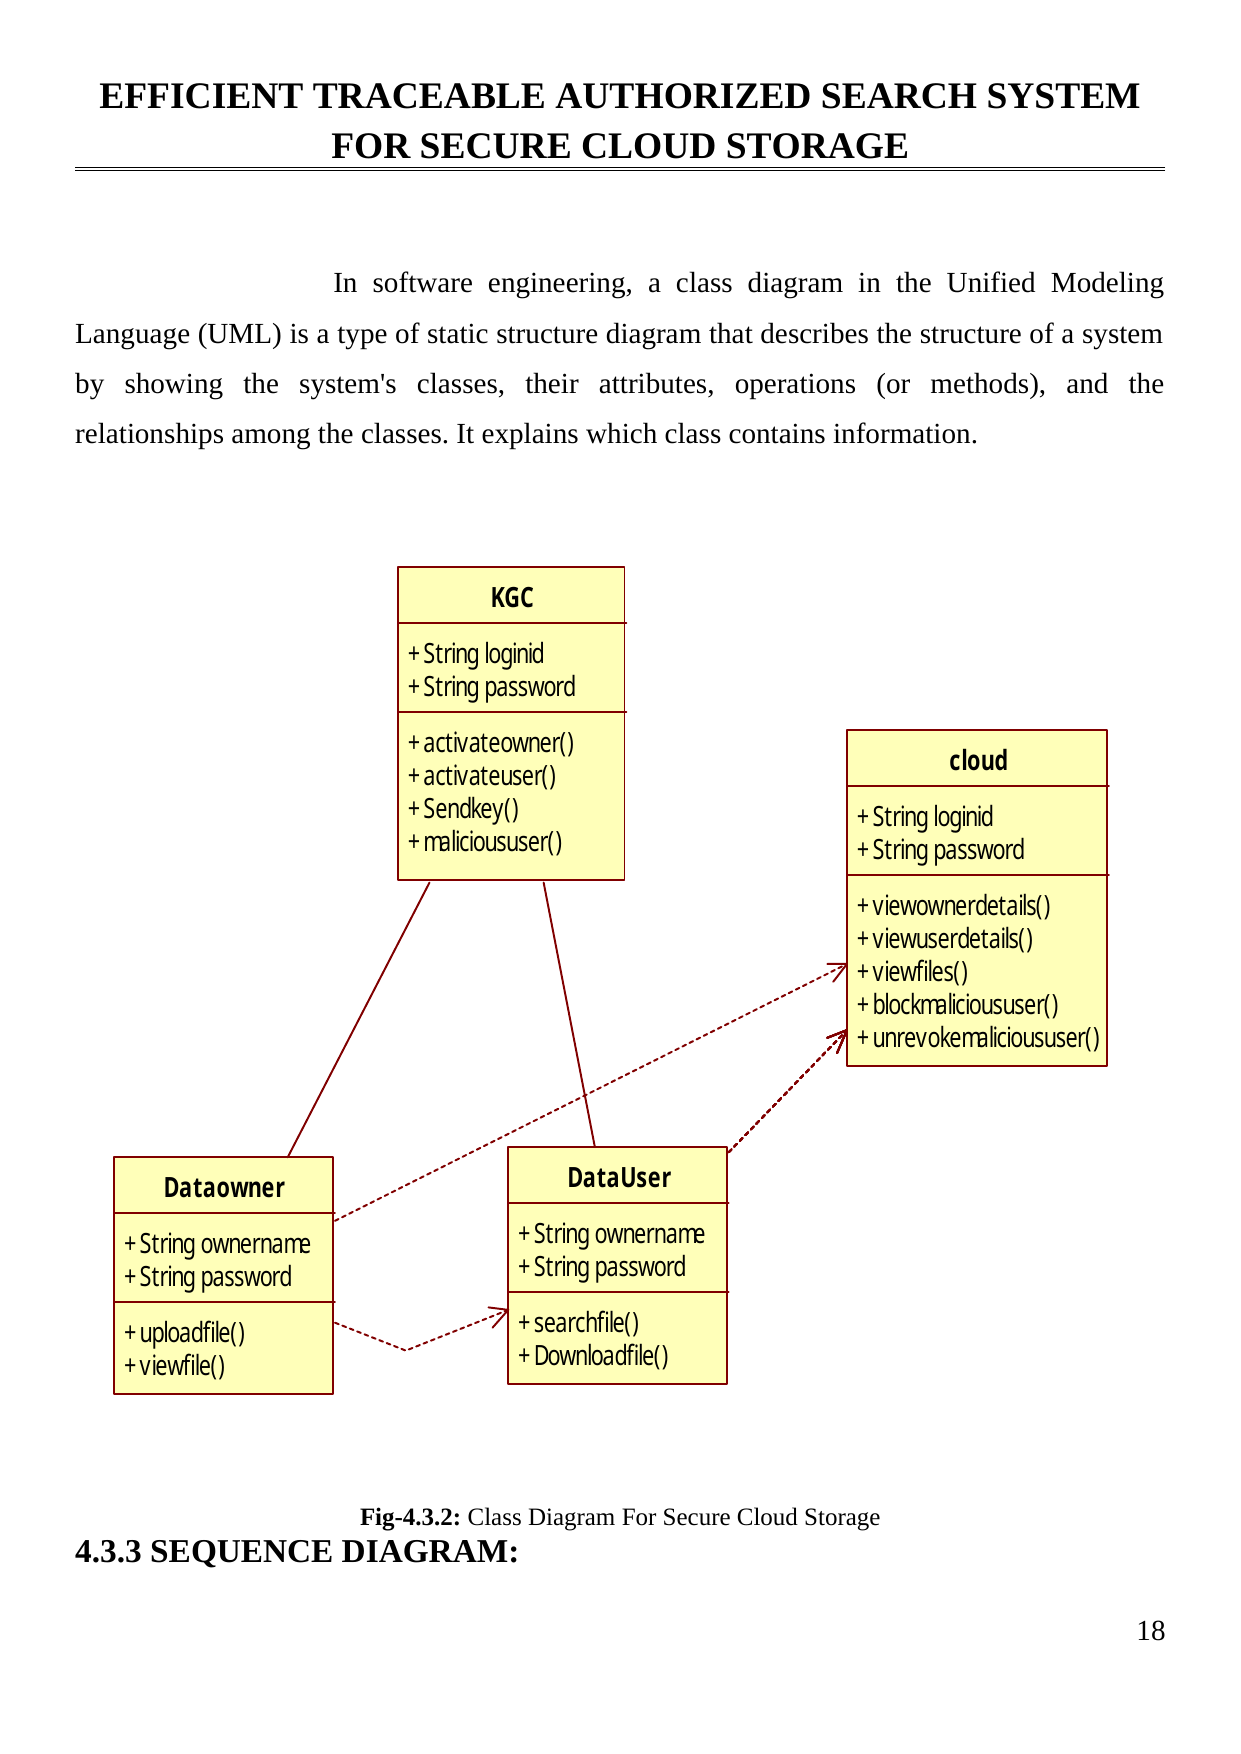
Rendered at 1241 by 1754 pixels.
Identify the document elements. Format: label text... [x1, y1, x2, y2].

text 4.3.3 SEQUENCE DIAGRAM: [75, 1531, 1165, 1569]
text In software engineering, a class diagram in the Unified Modeling Language (UML) is a type of static structure diagram that describes the structure of a system by showing the system's classes, their attributes, operations (or methods), and the relationships among the classes. It explains which class contains information. [75, 266, 1165, 450]
text Fig-4.3.2: Class Diagram For Secure Cloud Storage [75, 1502, 1165, 1531]
